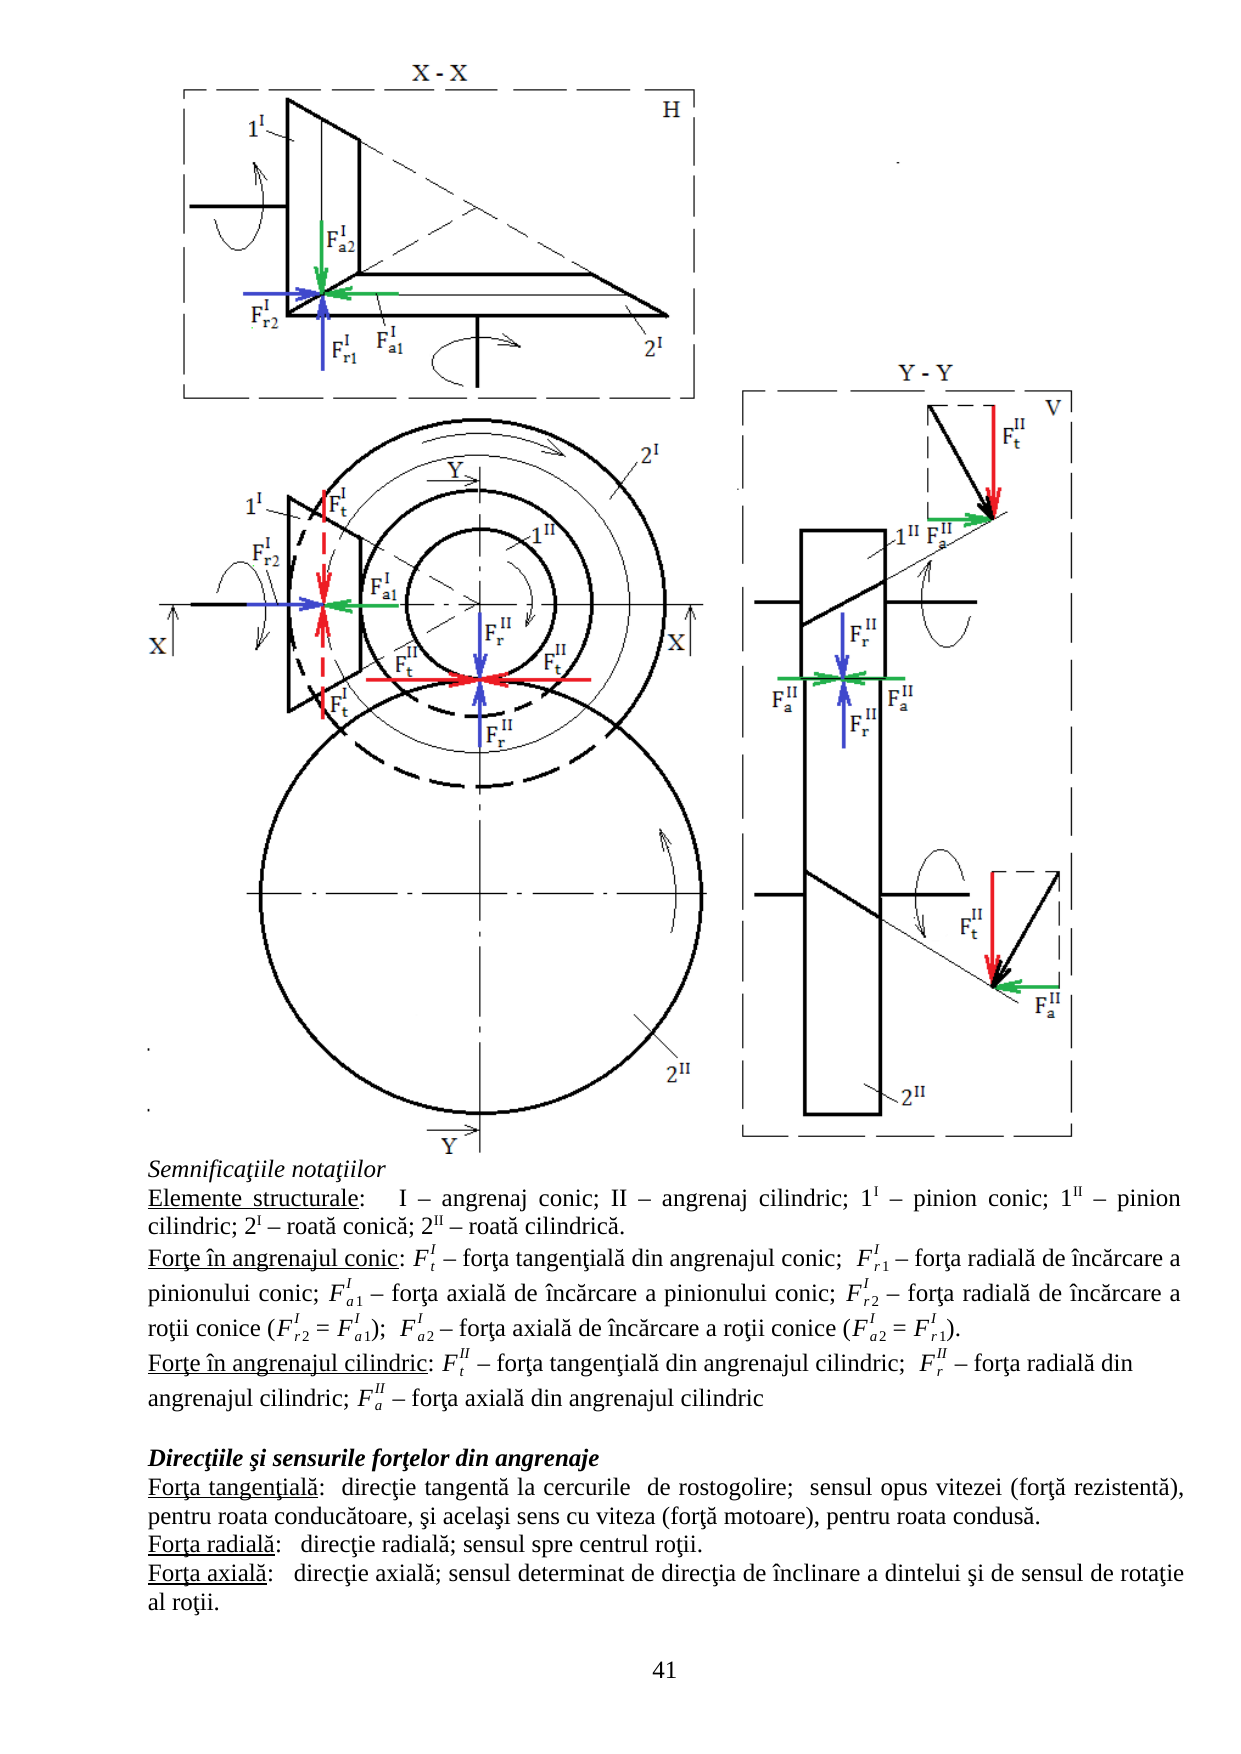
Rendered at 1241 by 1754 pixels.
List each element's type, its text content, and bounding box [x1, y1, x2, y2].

text Forţa tangenţială: direcţie tangentă la cercurile de rostogolire; sensul opus vitezei (forţă rezistentă), pentru roata conducătoare, şi acelaşi sens cu viteza (forţă motoare), pentru roata condusă. [148, 1472, 1186, 1529]
text Forţa radială: direcţie radială; sensul spre centrul roţii. [148, 1529, 1186, 1558]
text Forţe în angrenajul conic: – forţa tangenţială din angrenajul conic; – forţa radială de încărcare a pinionului conic; – forţa axială de încărcare a pinionului conic; – forţa radială de încărcare a roţii conice ( = ); – forţa axială de încărcare a roţii conice ( = ). [148, 1240, 1181, 1345]
text Direcţiile şi sensurile forţelor din angrenaje [148, 1443, 1186, 1472]
text Semnificaţiile notaţiilor [148, 1154, 1181, 1183]
text Forţa axială: direcţie axială; sensul determinat de direcţia de înclinare a dintelui şi de sensul de rotaţie al roţii. [148, 1558, 1186, 1616]
text Forţe în angrenajul cilindric: – forţa tangenţială din angrenajul cilindric; – forţa radială din angrenajul cilindric; – forţa axială din angrenajul cilindric [148, 1345, 1181, 1414]
text Elemente structurale: I – angrenaj conic; II – angrenaj cilindric; 1I – pinion conic; 1II – pinion cilindric; 2I – roată conică; 2II – roată cilindrică. [148, 1183, 1181, 1240]
picture [147, 59, 1076, 1154]
